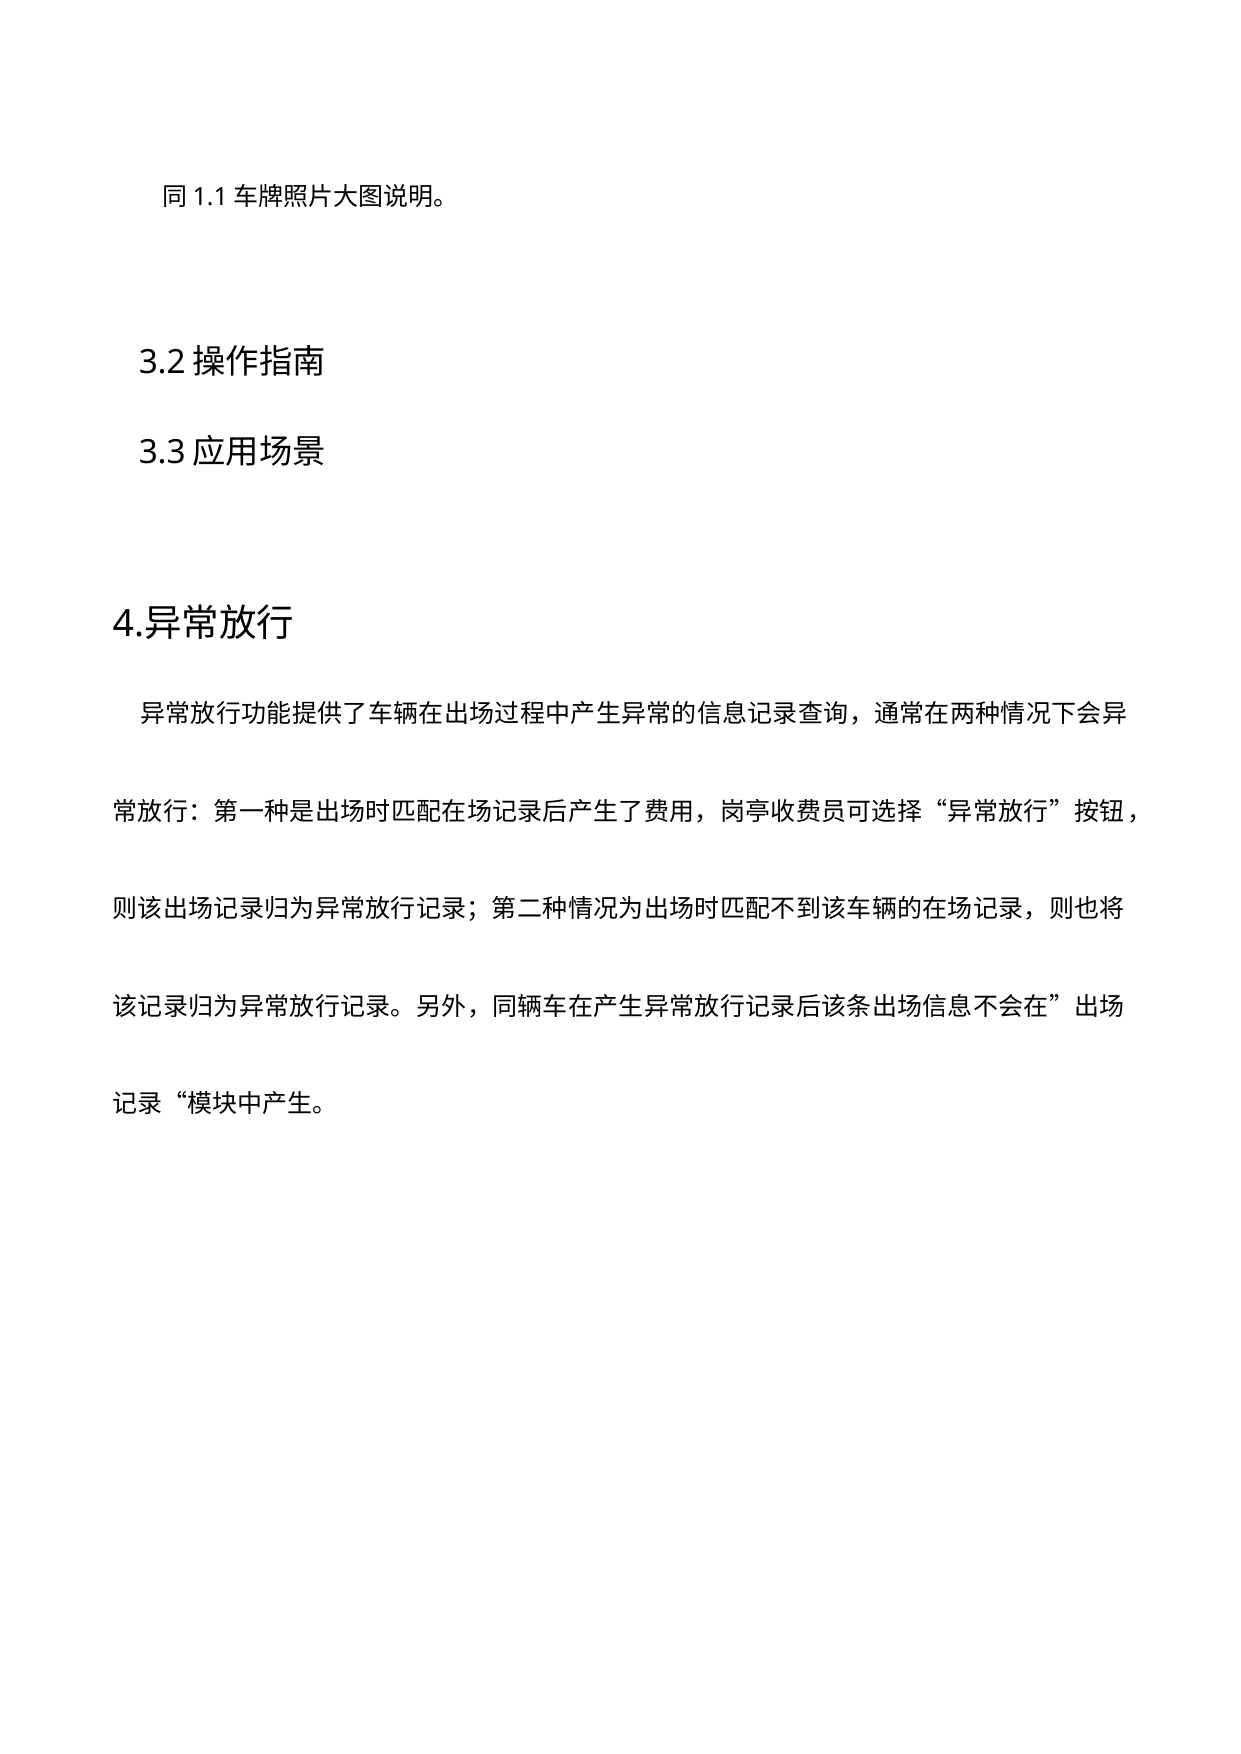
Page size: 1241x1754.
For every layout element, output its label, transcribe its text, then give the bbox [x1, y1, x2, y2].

list 异常放行功能提供了车辆在出场过程中产生异常的信息记录查询，通常在两种情况下会异常放行：第一种是出场时匹配在场记录后产生了费用，岗亭收费员可选择“异常放行”按钮，则该出场记录归为异常放行记录；第二种情况为出场时匹配不到该车辆的在场记录，则也将该记录归为异常放行记录。另外，同辆车在产生异常放行记录后该条出场信息不会在”出场记录“模块中产生。 [112, 679, 1128, 1134]
list 3.3应用场景 [112, 416, 1128, 481]
list 异常放行 [112, 587, 1128, 652]
list 同1.1车牌照片大图说明。 [112, 162, 1128, 227]
list 3.2操作指南 [112, 327, 1128, 392]
